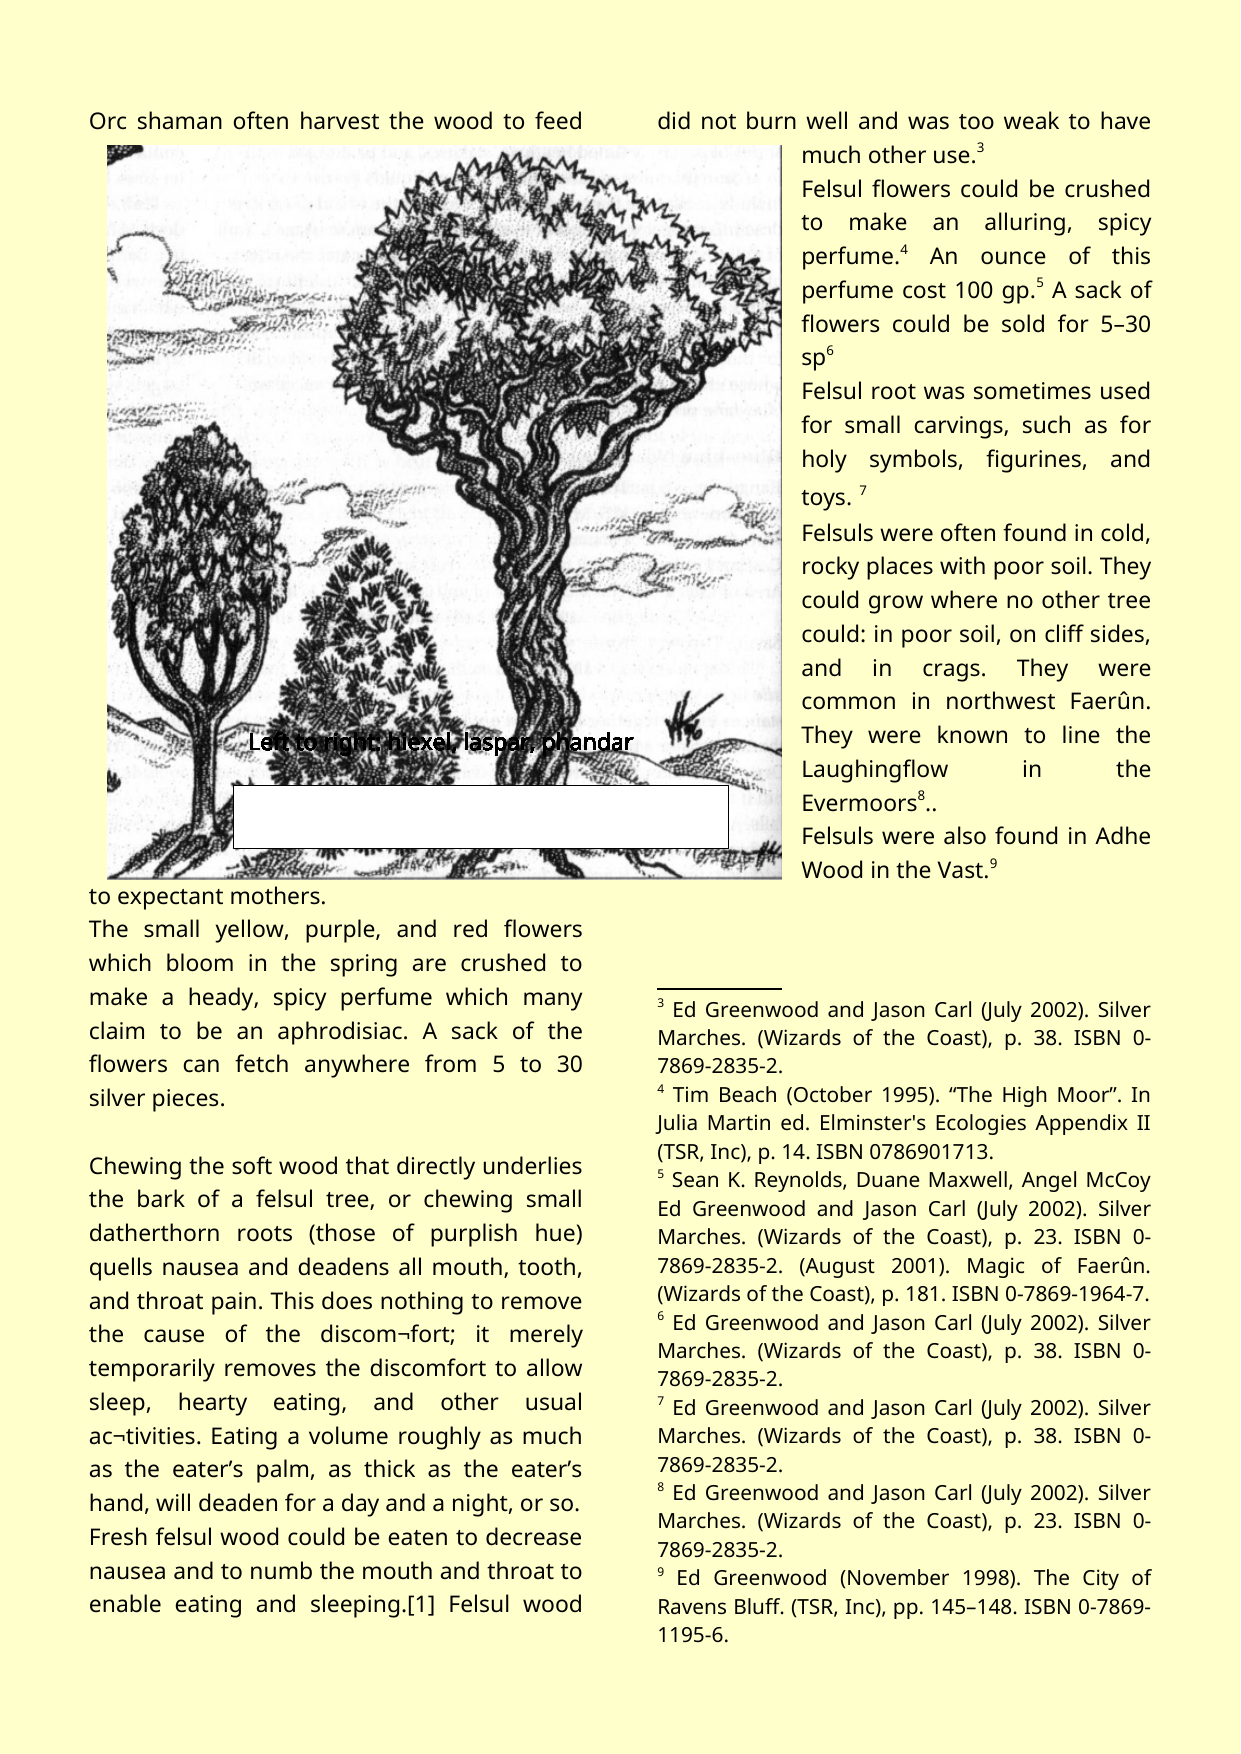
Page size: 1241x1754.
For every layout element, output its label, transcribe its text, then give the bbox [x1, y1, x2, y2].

text Fresh felsul wood could be eaten to decrease nausea and to numb the mouth and throat to enable eating and sleeping.[1] Felsul wood did not burn well and was too weak to have much other use. [89, 1521, 583, 1620]
text Fresh felsul wood could be eaten to decrease nausea and to numb the mouth and throat to enable eating and sleeping.[1] Felsul wood did not burn well and was too weak to have much other use. [657, 105, 1152, 170]
text Chewing the soft wood that directly underlies the bark of a felsul tree, or chewing small datherthorn roots (those of purplish hue) quells nausea and deadens all mouth, tooth, and throat pain. This does nothing to remove the cause of the discom¬fort; it merely temporarily removes the discomfort to allow sleep, hearty eating, and other usual ac¬tivities. Eating a volume roughly as much as the eater’s palm, as thick as the eater’s hand, will deaden for a day and a night, or so. [89, 1150, 583, 1518]
text Felsul flowers could be crushed to make an alluring, spicy perfume. An ounce of this perfume cost 100 gp. A sack of flowers could be sold for 5–30 sp [782, 173, 1152, 373]
text The small yellow, purple, and red flowers which bloom in the spring are crushed to make a heady, spicy perfume which many claim to be an aphrodisiac. A sack of the flowers can fetch anywhere from 5 to 30 silver pieces. [89, 913, 583, 1113]
text Felsul root was sometimes used for small carvings, such as for holy symbols, figurines, and toys. [782, 375, 1152, 514]
picture [107, 145, 782, 880]
text Felsuls were often found in cold, rocky places with poor soil. They could grow where no other tree could: in poor soil, on cliff sides, and in crags. They were common in northwest Faerûn. They were known to line the Laughingflow in the Evermoors.. [782, 517, 1152, 818]
text Felsuls were also found in Adhe Wood in the Vast. [657, 820, 1152, 885]
